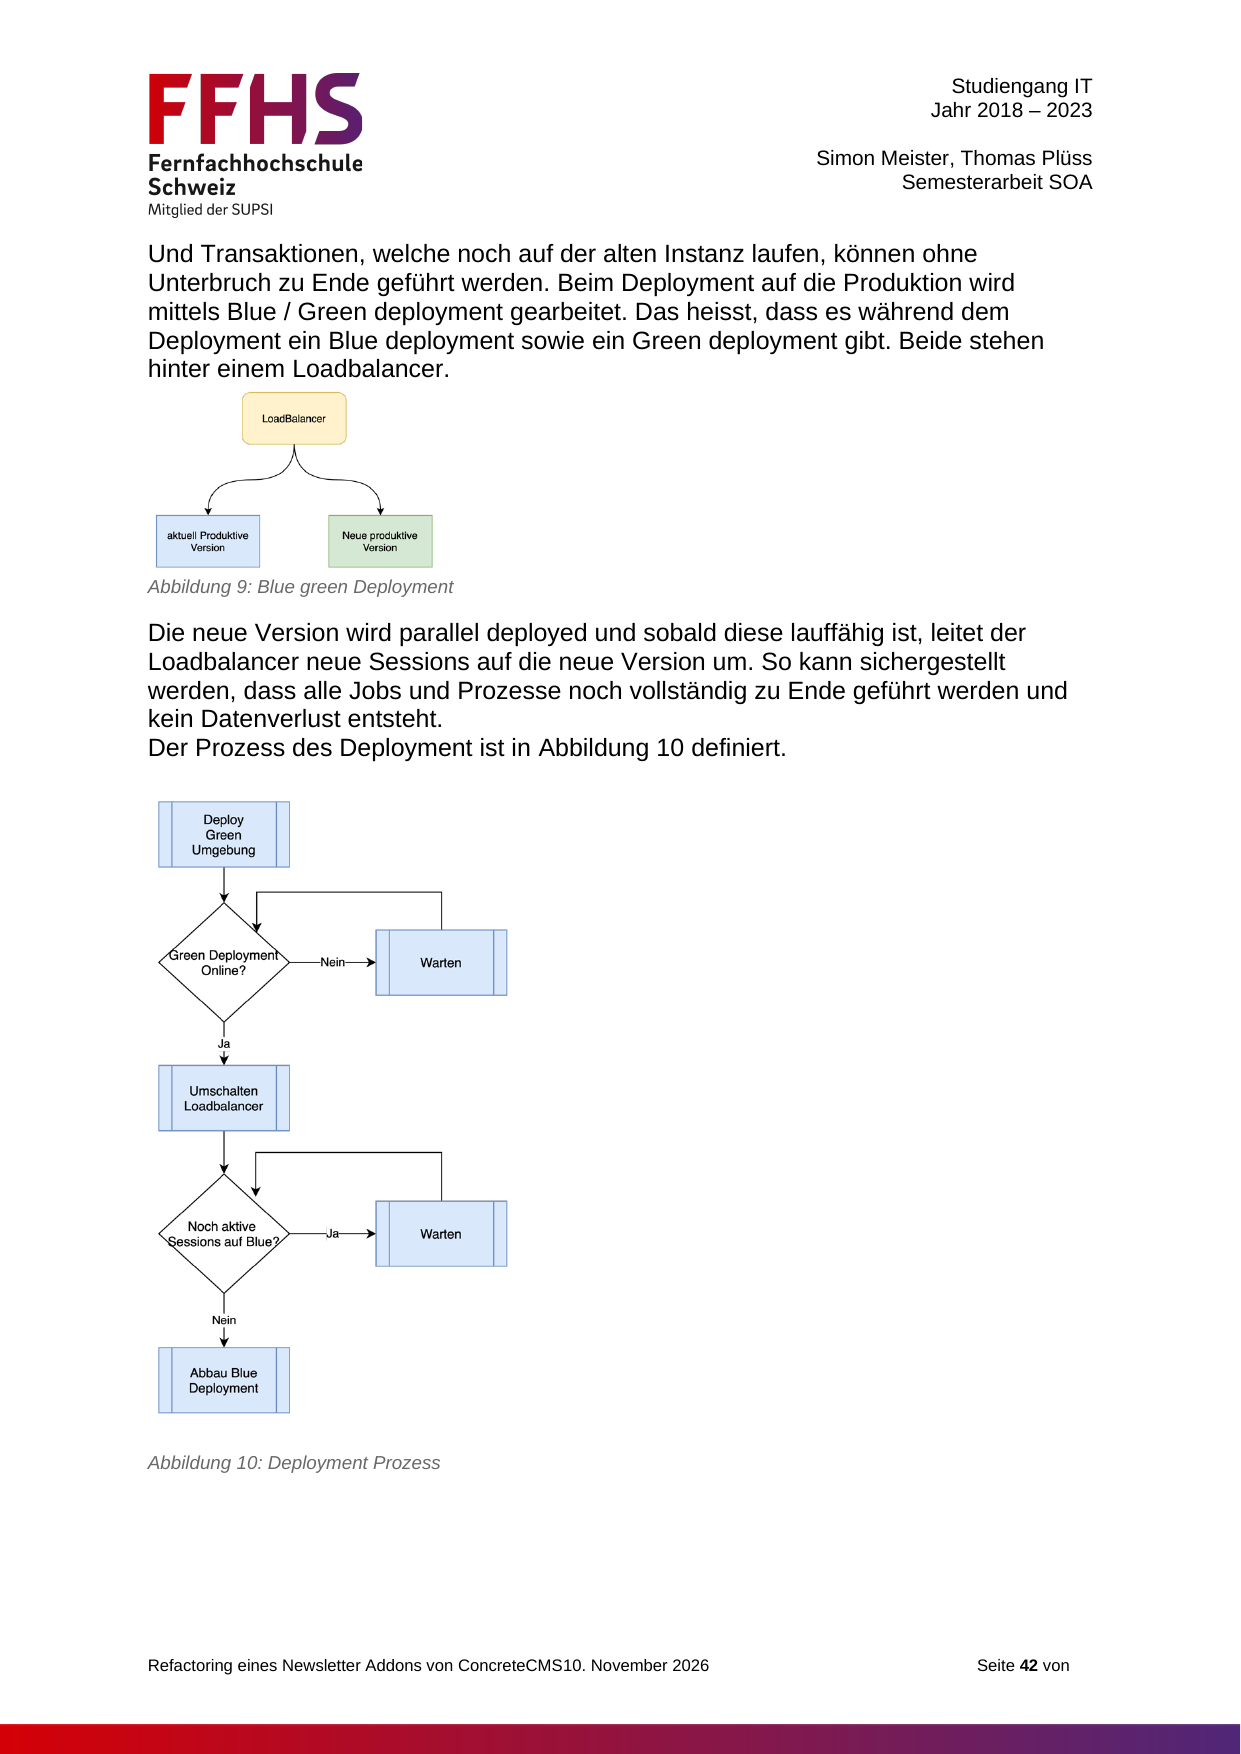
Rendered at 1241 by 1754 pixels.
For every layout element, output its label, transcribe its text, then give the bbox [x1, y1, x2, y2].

picture [147, 383, 441, 576]
picture [148, 73, 363, 218]
picture [147, 790, 518, 1424]
text Und Transaktionen, welche noch auf der alten Instanz laufen, können ohne Unterbruch zu Ende geführt werden. Beim Deployment auf die Produktion wird mittels Blue / Green deployment gearbeitet. Das heisst, dass es während dem Deployment ein Blue deployment sowie ein Green deployment gibt. Beide stehen hinter einem Loadbalancer. [148, 239, 1092, 383]
text Der Prozess des Deployment ist in Abbildung 9 definiert. [148, 733, 1092, 762]
picture [0, 1724, 1241, 1754]
text Die neue Version wird parallel deployed und sobald diese lauffähig ist, leitet der Loadbalancer neue Sessions auf die neue Version um. So kann sichergestellt werden, dass alle Jobs und Prozesse noch vollständig zu Ende geführt werden und kein Datenverlust entsteht. [148, 618, 1092, 733]
